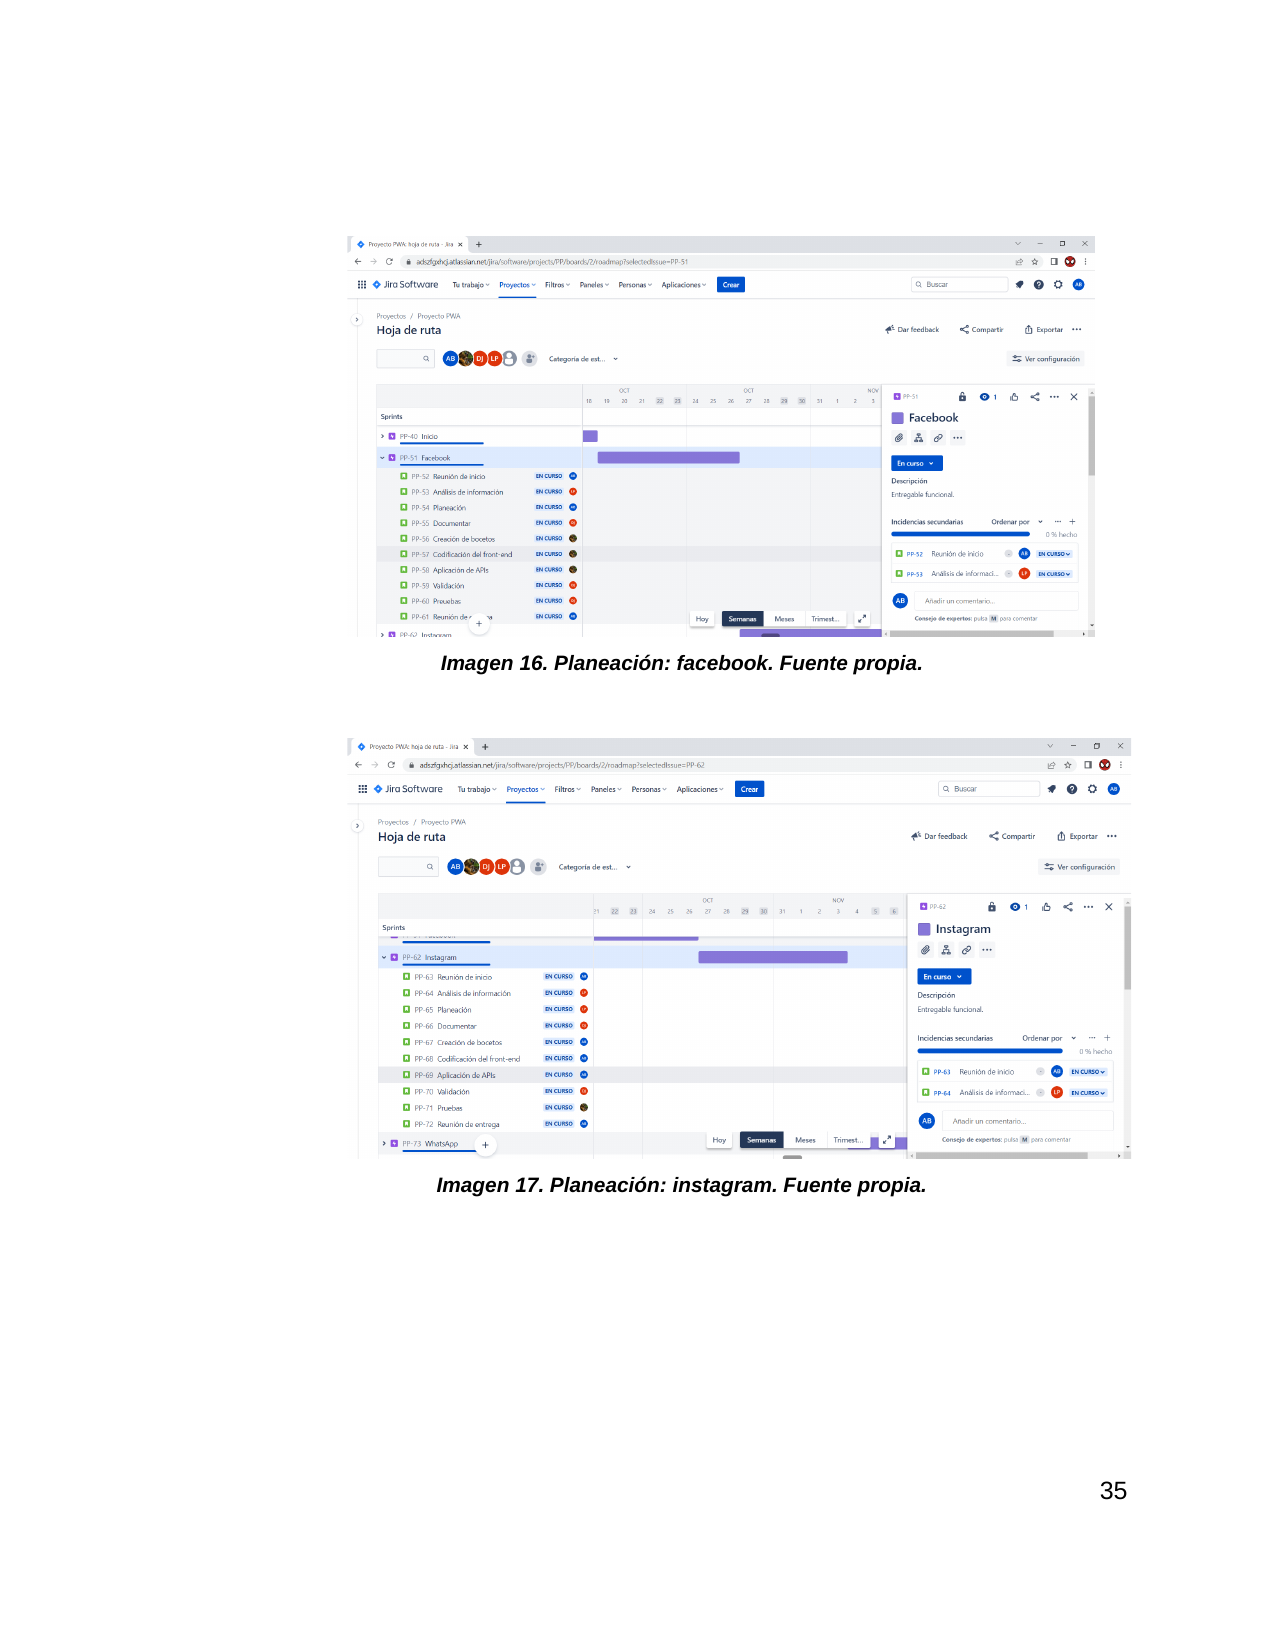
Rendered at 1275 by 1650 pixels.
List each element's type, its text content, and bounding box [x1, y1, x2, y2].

picture [347, 236, 1095, 637]
picture [347, 738, 1132, 1159]
